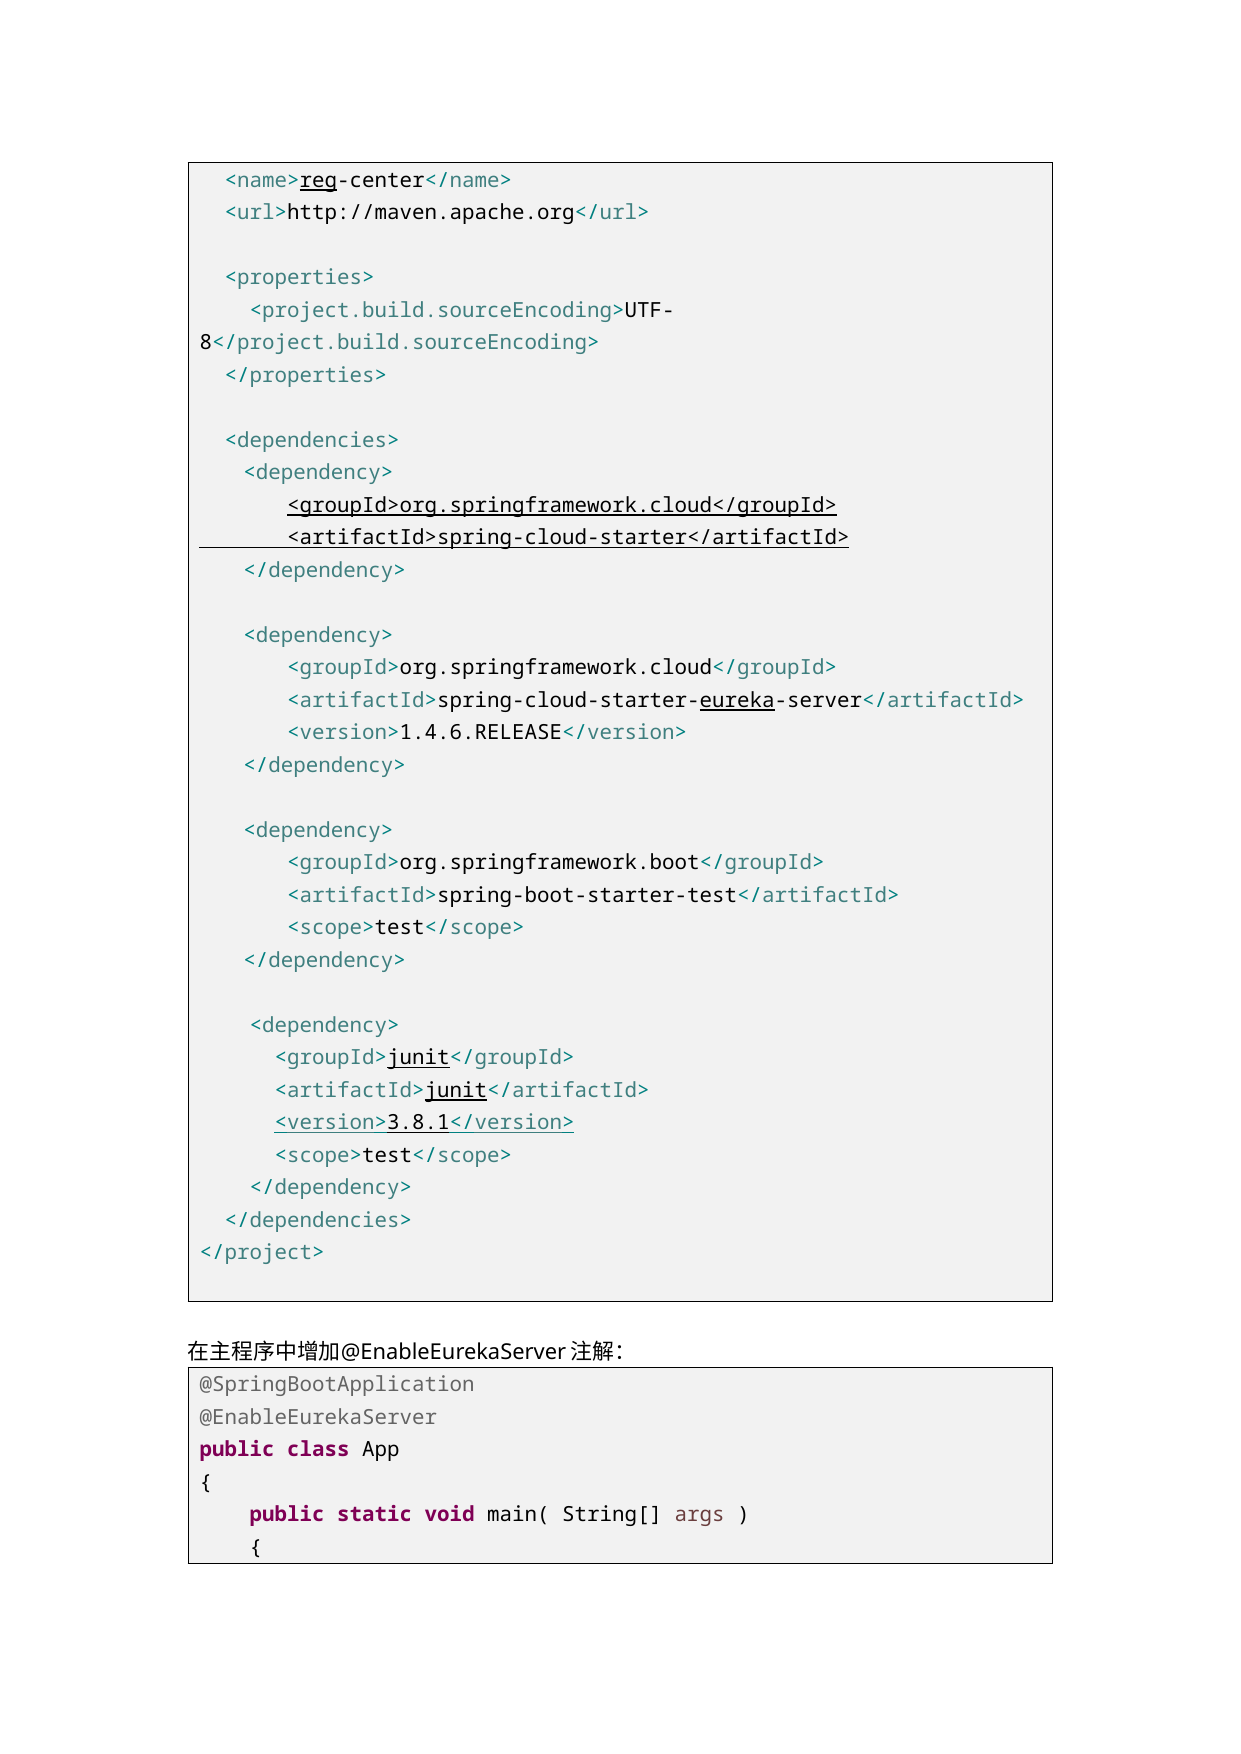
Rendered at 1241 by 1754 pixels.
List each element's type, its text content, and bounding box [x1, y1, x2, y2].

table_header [189, 163, 1052, 1301]
text 在主程序中增加@EnableEurekaServer注解： [187, 1334, 1053, 1367]
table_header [189, 1368, 1052, 1563]
